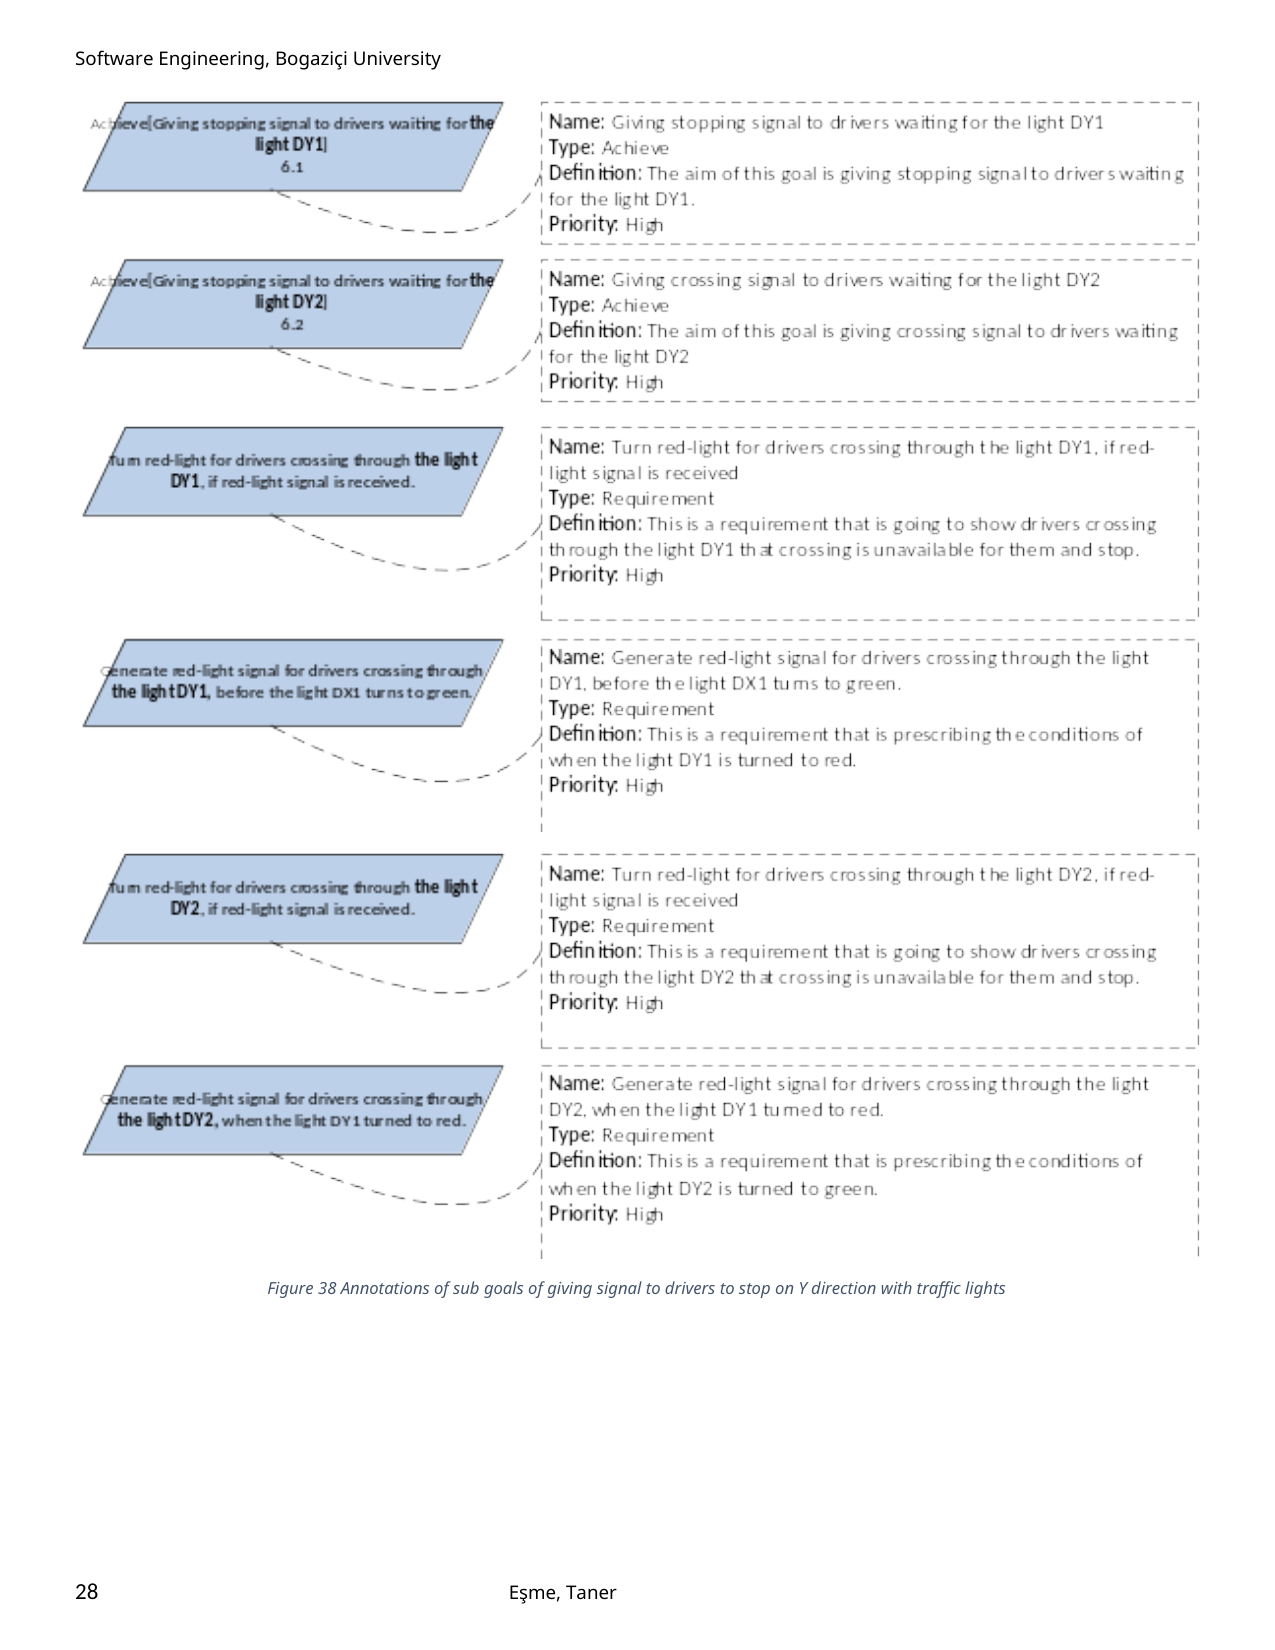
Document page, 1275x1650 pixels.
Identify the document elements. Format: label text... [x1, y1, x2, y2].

text Figure 38 Annotations of sub goals of giving signal to drivers to stop on Y direction with traffic lights [75, 1277, 1200, 1300]
